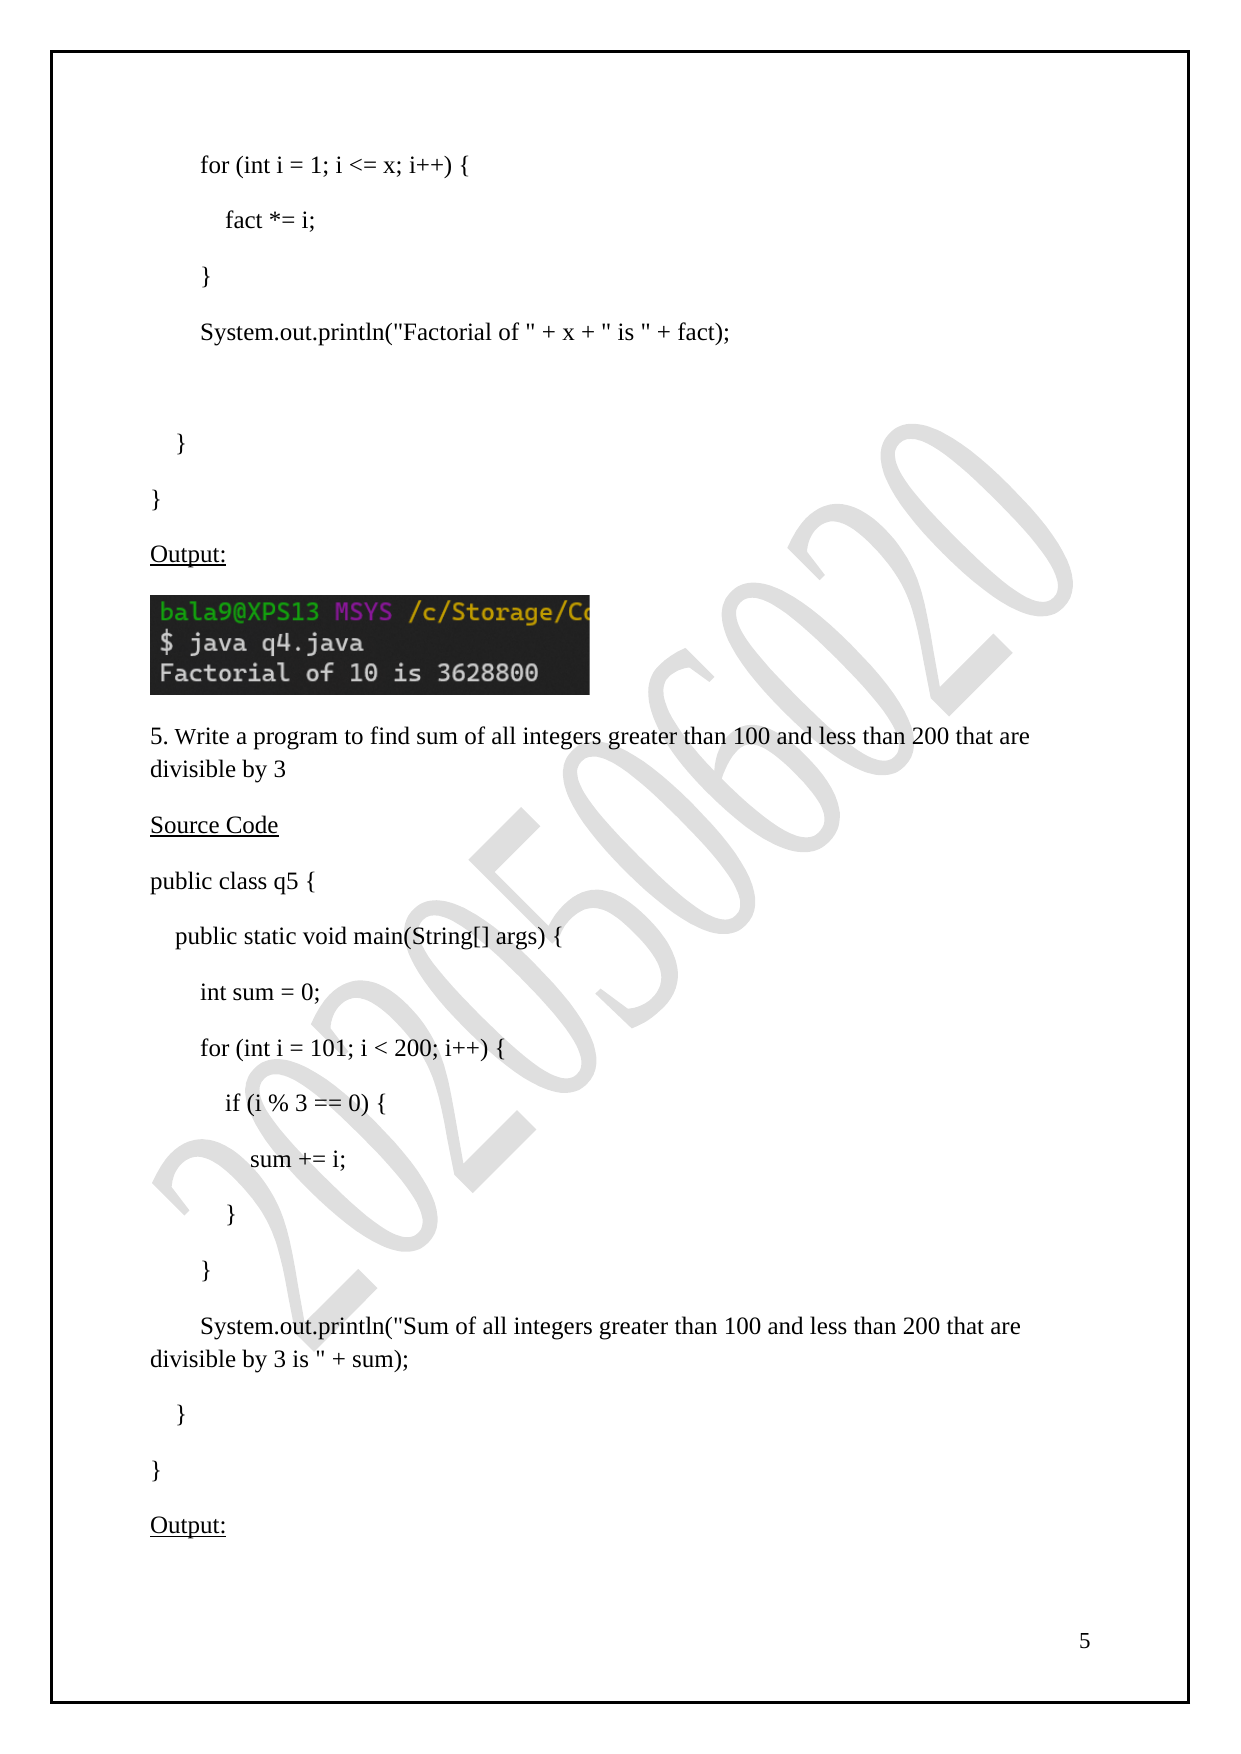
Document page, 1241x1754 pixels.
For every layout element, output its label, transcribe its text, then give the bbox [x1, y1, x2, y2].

text } [150, 428, 1090, 457]
text for (int i = 101; i < 200; i++) { [150, 1033, 1090, 1061]
text 5. Write a program to find sum of all integers greater than 100 and less than 200 that are divisible by 3 [150, 721, 1090, 783]
text Source Code [150, 810, 1090, 839]
text } [150, 1399, 1090, 1428]
text } [150, 1255, 1090, 1284]
text public static void main(String[] args) { [150, 921, 1090, 950]
text System.out.println("Factorial of " + x + " is " + fact); [150, 317, 1090, 346]
text } [150, 484, 1090, 512]
text if (i % 3 == 0) { [150, 1088, 1090, 1117]
text System.out.println("Sum of all integers greater than 100 and less than 200 that are divisible by 3 is " + sum); [150, 1311, 1090, 1372]
text Output: [150, 539, 1090, 568]
text int sum = 0; [150, 977, 1090, 1006]
text fact *= i; [150, 206, 1090, 234]
picture [150, 595, 590, 695]
text public class q5 { [150, 866, 1090, 894]
text } [150, 1455, 1090, 1484]
text } [150, 1199, 1090, 1228]
text sum += i; [150, 1144, 1090, 1173]
text for (int i = 1; i <= x; i++) { [150, 150, 1090, 179]
text Output: [150, 1511, 1090, 1539]
text } [150, 261, 1090, 290]
